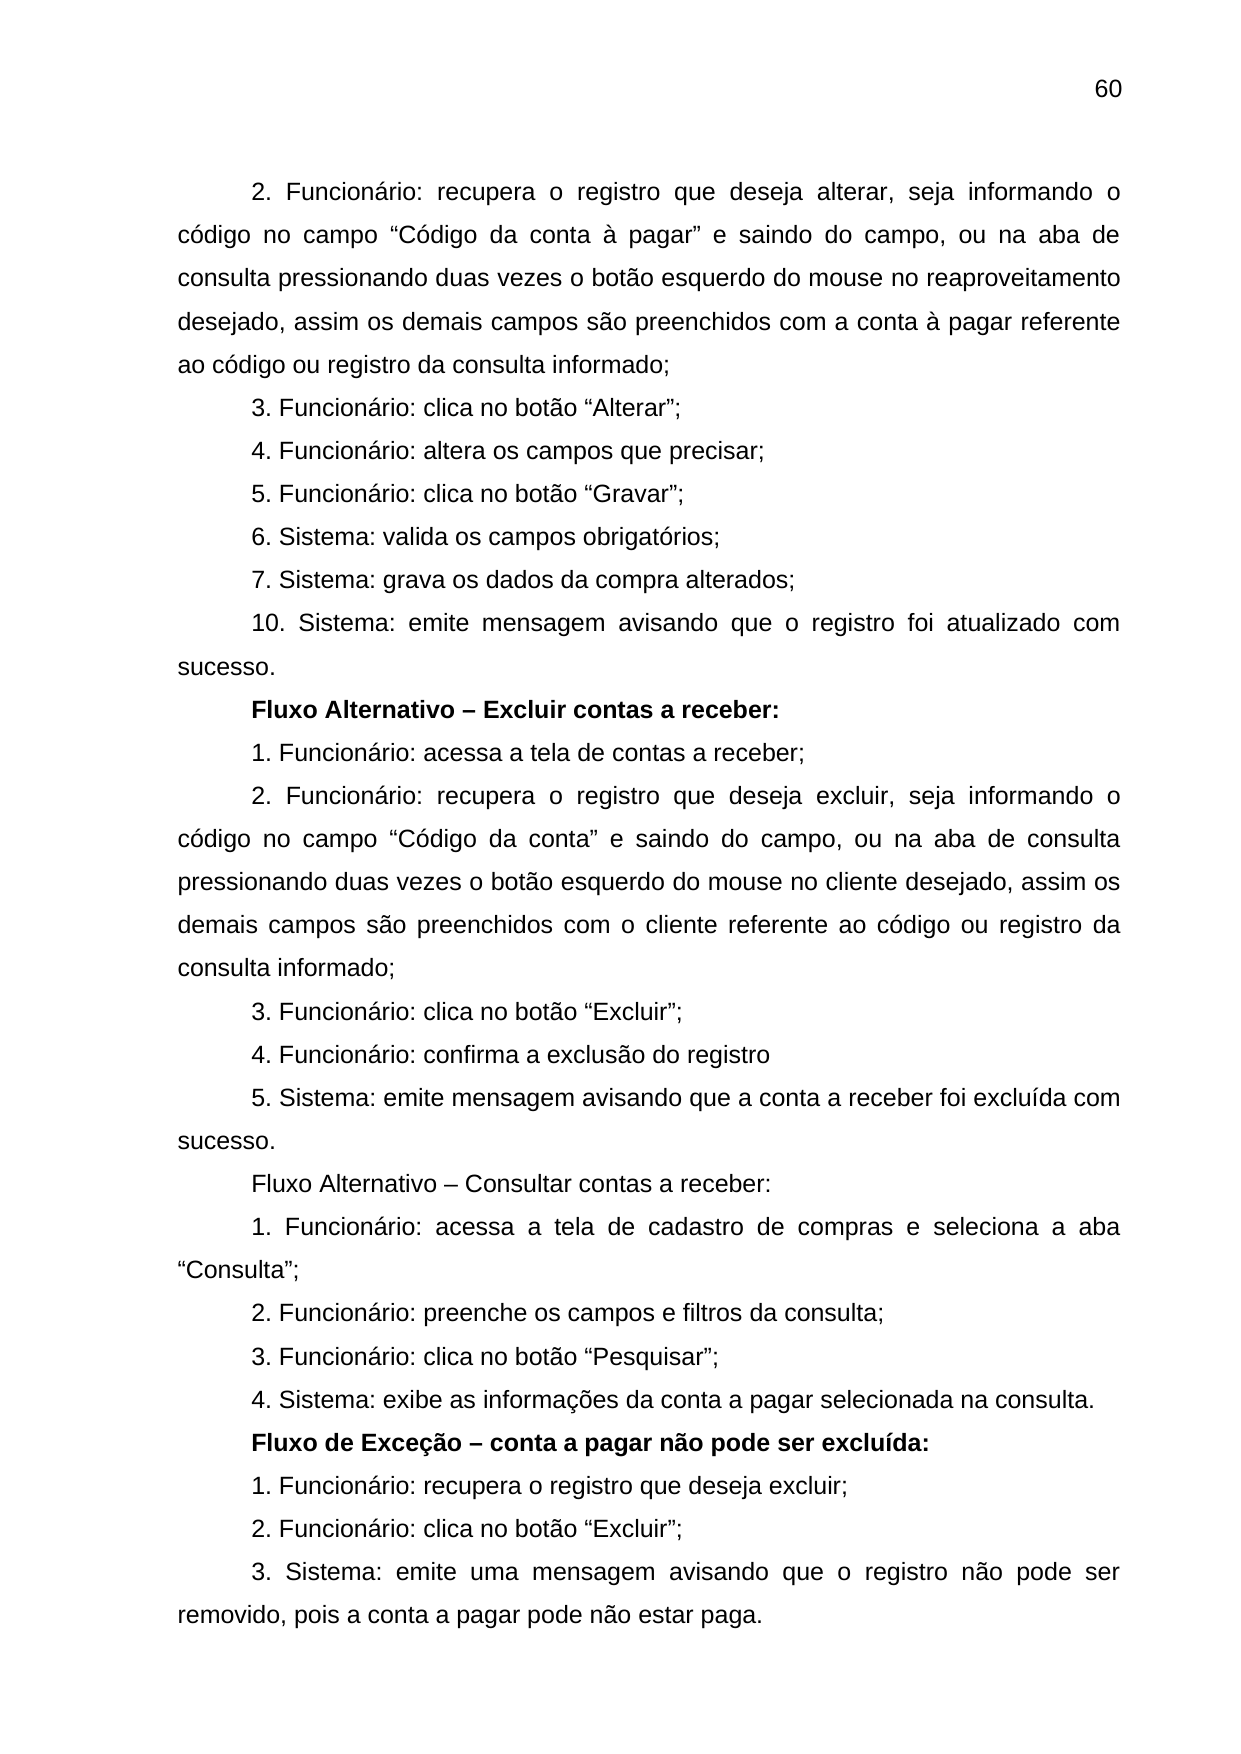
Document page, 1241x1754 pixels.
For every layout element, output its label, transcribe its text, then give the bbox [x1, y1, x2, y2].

text 5. Sistema: emite mensagem avisando que a conta a receber foi excluída com sucesso. [177, 1083, 1122, 1155]
text Fluxo Alternativo – Consultar contas a receber: [177, 1169, 1122, 1198]
text 1. Funcionário: acessa a tela de contas a receber; [177, 738, 1122, 767]
text 7. Sistema: grava os dados da compra alterados; [177, 565, 1122, 594]
text 2. Funcionário: clica no botão “Excluir”; [177, 1514, 1122, 1543]
text 3. Funcionário: clica no botão “Excluir”; [177, 997, 1122, 1025]
text 3. Sistema: emite uma mensagem avisando que o registro não pode ser removido, pois a conta a pagar pode não estar paga. [177, 1557, 1122, 1629]
text 4. Funcionário: altera os campos que precisar; [177, 436, 1122, 465]
text 2. Funcionário: preenche os campos e filtros da consulta; [177, 1298, 1122, 1327]
text 4. Sistema: exibe as informações da conta a pagar selecionada na consulta. [177, 1385, 1122, 1413]
text Fluxo de Exceção – conta a pagar não pode ser excluída: [177, 1428, 1122, 1457]
text 1. Funcionário: recupera o registro que deseja excluir; [177, 1471, 1122, 1500]
text 10. Sistema: emite mensagem avisando que o registro foi atualizado com sucesso. [177, 608, 1122, 680]
text 6. Sistema: valida os campos obrigatórios; [177, 522, 1122, 551]
text 2. Funcionário: recupera o registro que deseja alterar, seja informando o código no campo “Código da conta à pagar” e saindo do campo, ou na aba de consulta pressionando duas vezes o botão esquerdo do mouse no reaproveitamento desejado, assim os demais campos são preenchidos com a conta à pagar referente ao código ou registro da consulta informado; [177, 177, 1122, 378]
text 3. Funcionário: clica no botão “Pesquisar”; [177, 1342, 1122, 1370]
text 1. Funcionário: acessa a tela de cadastro de compras e seleciona a aba “Consulta”; [177, 1212, 1122, 1284]
text 2. Funcionário: recupera o registro que deseja excluir, seja informando o código no campo “Código da conta” e saindo do campo, ou na aba de consulta pressionando duas vezes o botão esquerdo do mouse no cliente desejado, assim os demais campos são preenchidos com o cliente referente ao código ou registro da consulta informado; [177, 781, 1122, 982]
text 5. Funcionário: clica no botão “Gravar”; [177, 479, 1122, 508]
text 3. Funcionário: clica no botão “Alterar”; [177, 393, 1122, 422]
text Fluxo Alternativo – Excluir contas a receber: [177, 695, 1122, 723]
text 4. Funcionário: confirma a exclusão do registro [177, 1040, 1122, 1068]
